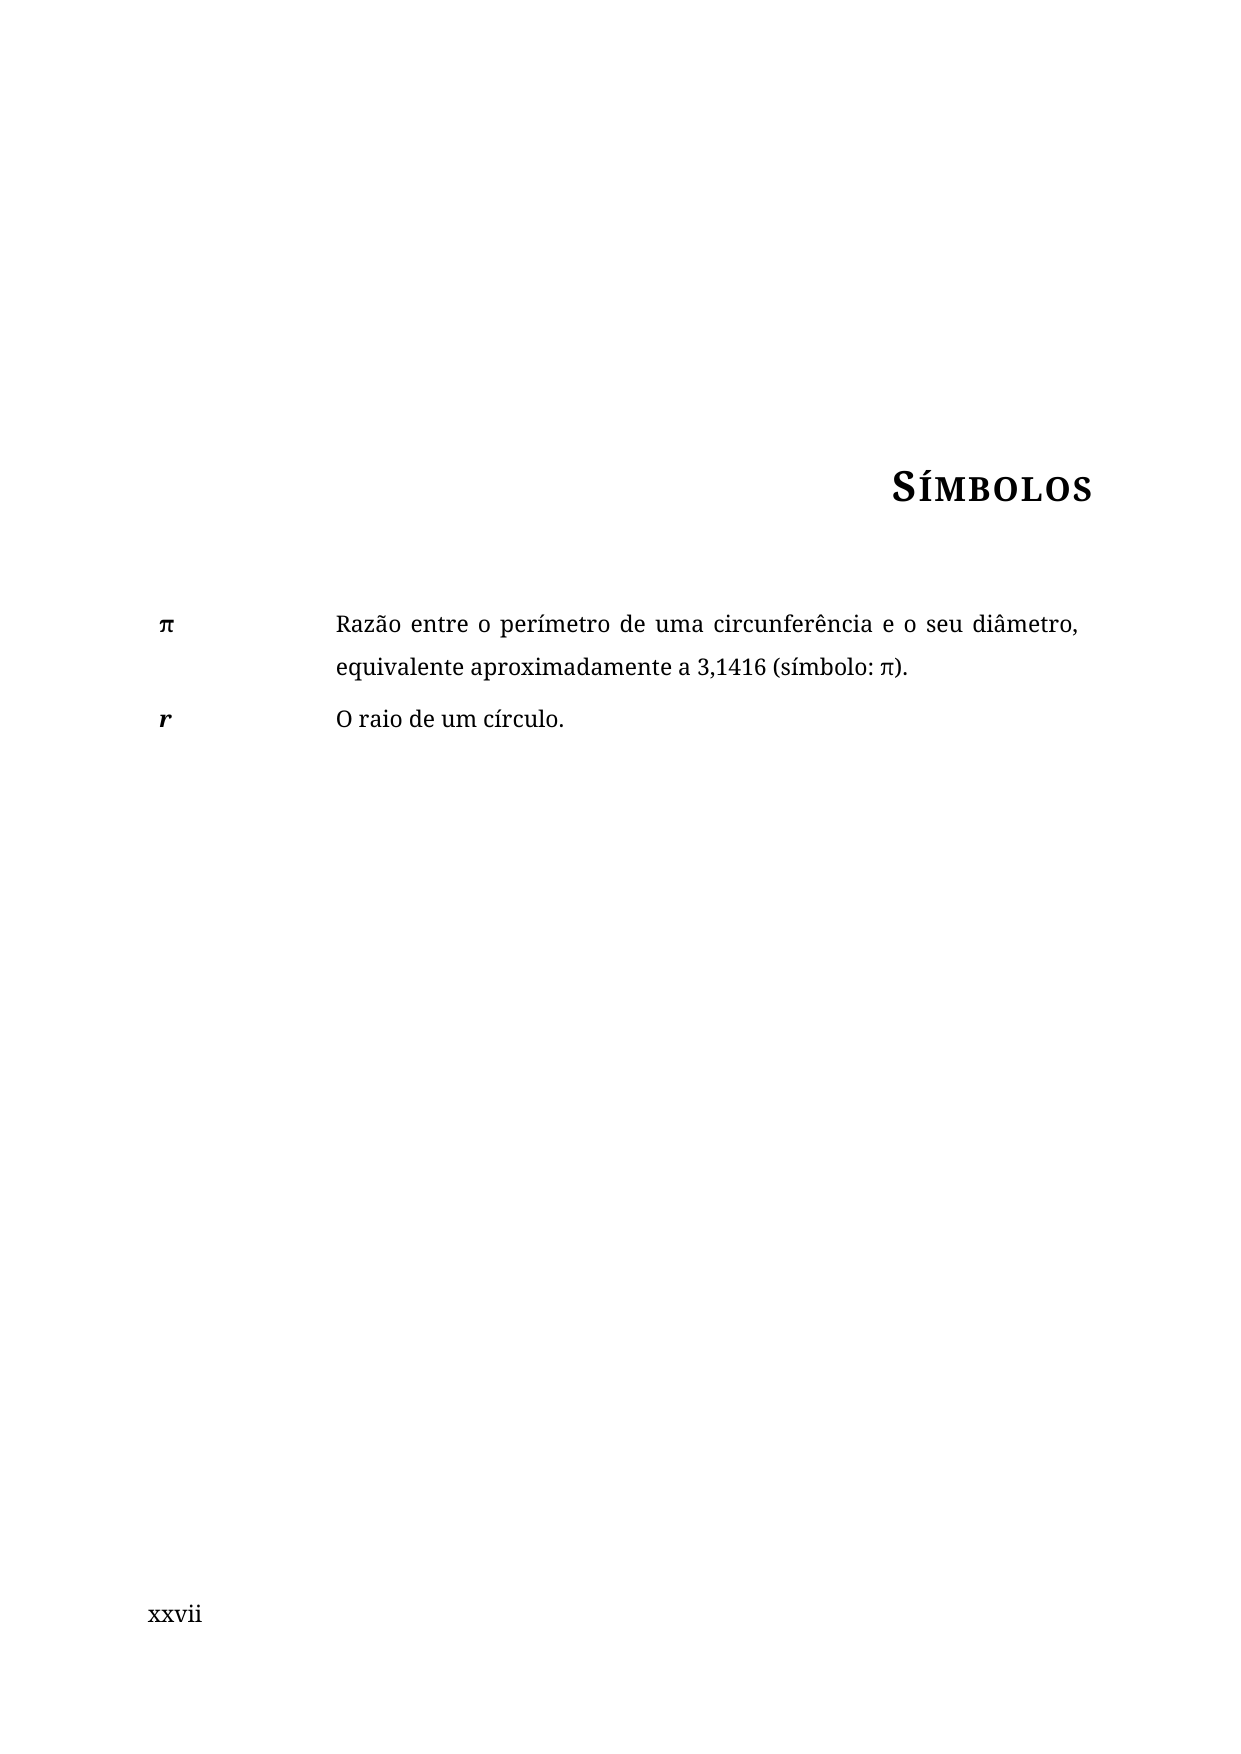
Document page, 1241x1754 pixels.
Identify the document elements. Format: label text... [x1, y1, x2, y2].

table_cell O raio de um círculo. [324, 691, 1091, 744]
table_header Razão entre o perímetro de uma circunferência e o seu diâmetro, equivalente aproximadamente a 3,1416 (símbolo: π). [324, 596, 1091, 691]
table_header π [148, 596, 324, 691]
subtitle Símbolos [148, 457, 1092, 513]
table_cell r [148, 691, 324, 744]
